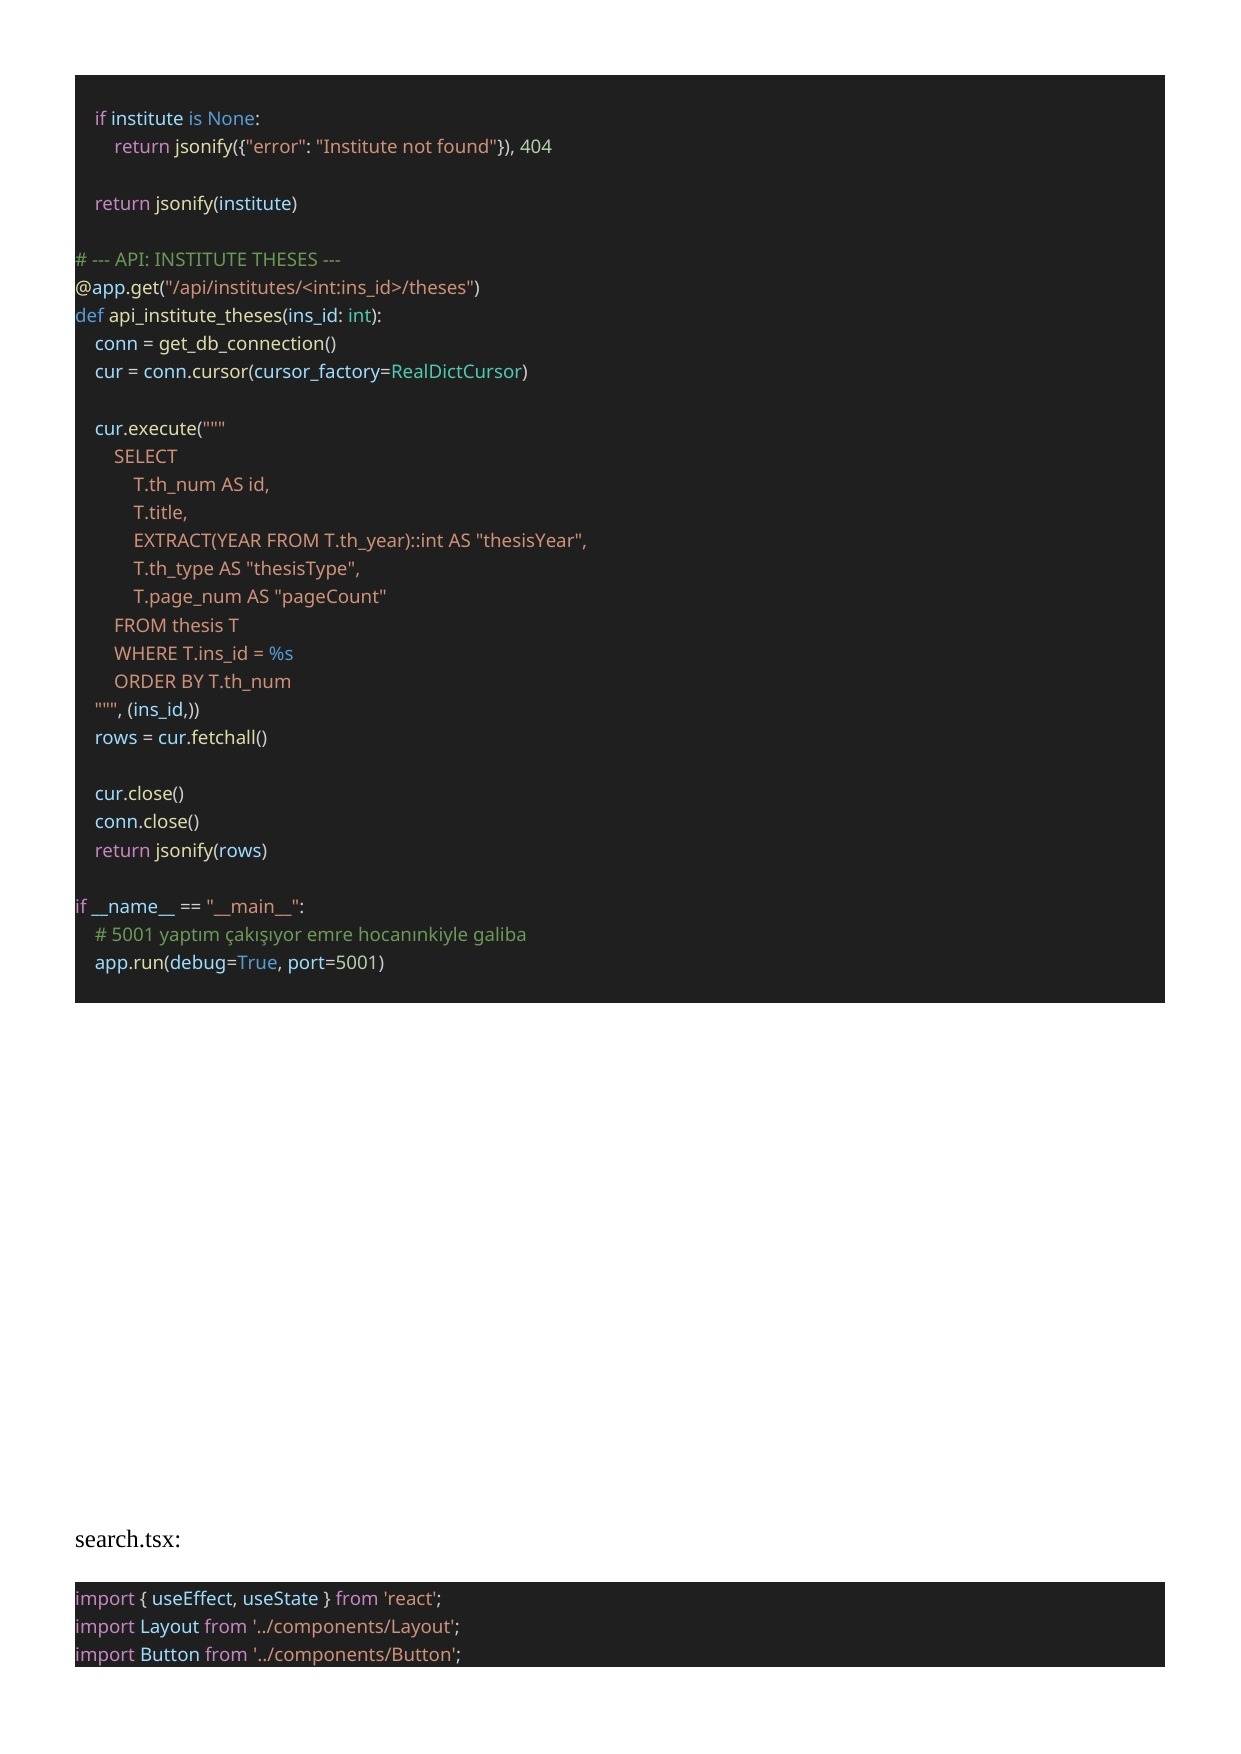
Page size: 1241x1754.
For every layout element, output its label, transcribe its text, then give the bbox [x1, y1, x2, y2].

text return jsonify({"error": "Institute not found"}), 404 [75, 131, 1165, 159]
text T.th_type AS "thesisType", [75, 553, 1165, 581]
text cur.execute(""" [75, 412, 1165, 441]
text import { useEffect, useState } from 'react'; [75, 1582, 1165, 1610]
text conn = get_db_connection() [75, 328, 1165, 356]
text if __name__ == "__main__": [75, 891, 1165, 919]
text T.page_num AS "pageCount" [75, 581, 1165, 609]
text """, (ins_id,)) [75, 694, 1165, 722]
text import Button from '../components/Button'; [75, 1638, 1165, 1667]
text SELECT [75, 441, 1165, 469]
text def api_institute_theses(ins_id: int): [75, 300, 1165, 328]
text # 5001 yaptım çakışıyor emre hocanınkiyle galiba [75, 919, 1165, 947]
text return jsonify(institute) [75, 187, 1165, 216]
text return jsonify(rows) [75, 834, 1165, 862]
text cur = conn.cursor(cursor_factory=RealDictCursor) [75, 356, 1165, 384]
text search.tsx: [75, 1524, 1158, 1553]
text EXTRACT(YEAR FROM T.th_year)::int AS "thesisYear", [75, 525, 1165, 553]
text ORDER BY T.th_num [75, 666, 1165, 694]
text cur.close() [75, 778, 1165, 806]
text FROM thesis T [75, 609, 1165, 637]
text T.th_num AS id, [75, 469, 1165, 497]
text rows = cur.fetchall() [75, 722, 1165, 750]
text T.title, [75, 497, 1165, 525]
text @app.get("/api/institutes/<int:ins_id>/theses") [75, 272, 1165, 300]
text conn.close() [75, 806, 1165, 834]
text if institute is None: [75, 103, 1165, 131]
text import Layout from '../components/Layout'; [75, 1610, 1165, 1638]
text # --- API: INSTITUTE THESES --- [75, 244, 1165, 272]
text WHERE T.ins_id = %s [75, 637, 1165, 666]
text app.run(debug=True, port=5001) [75, 947, 1165, 975]
